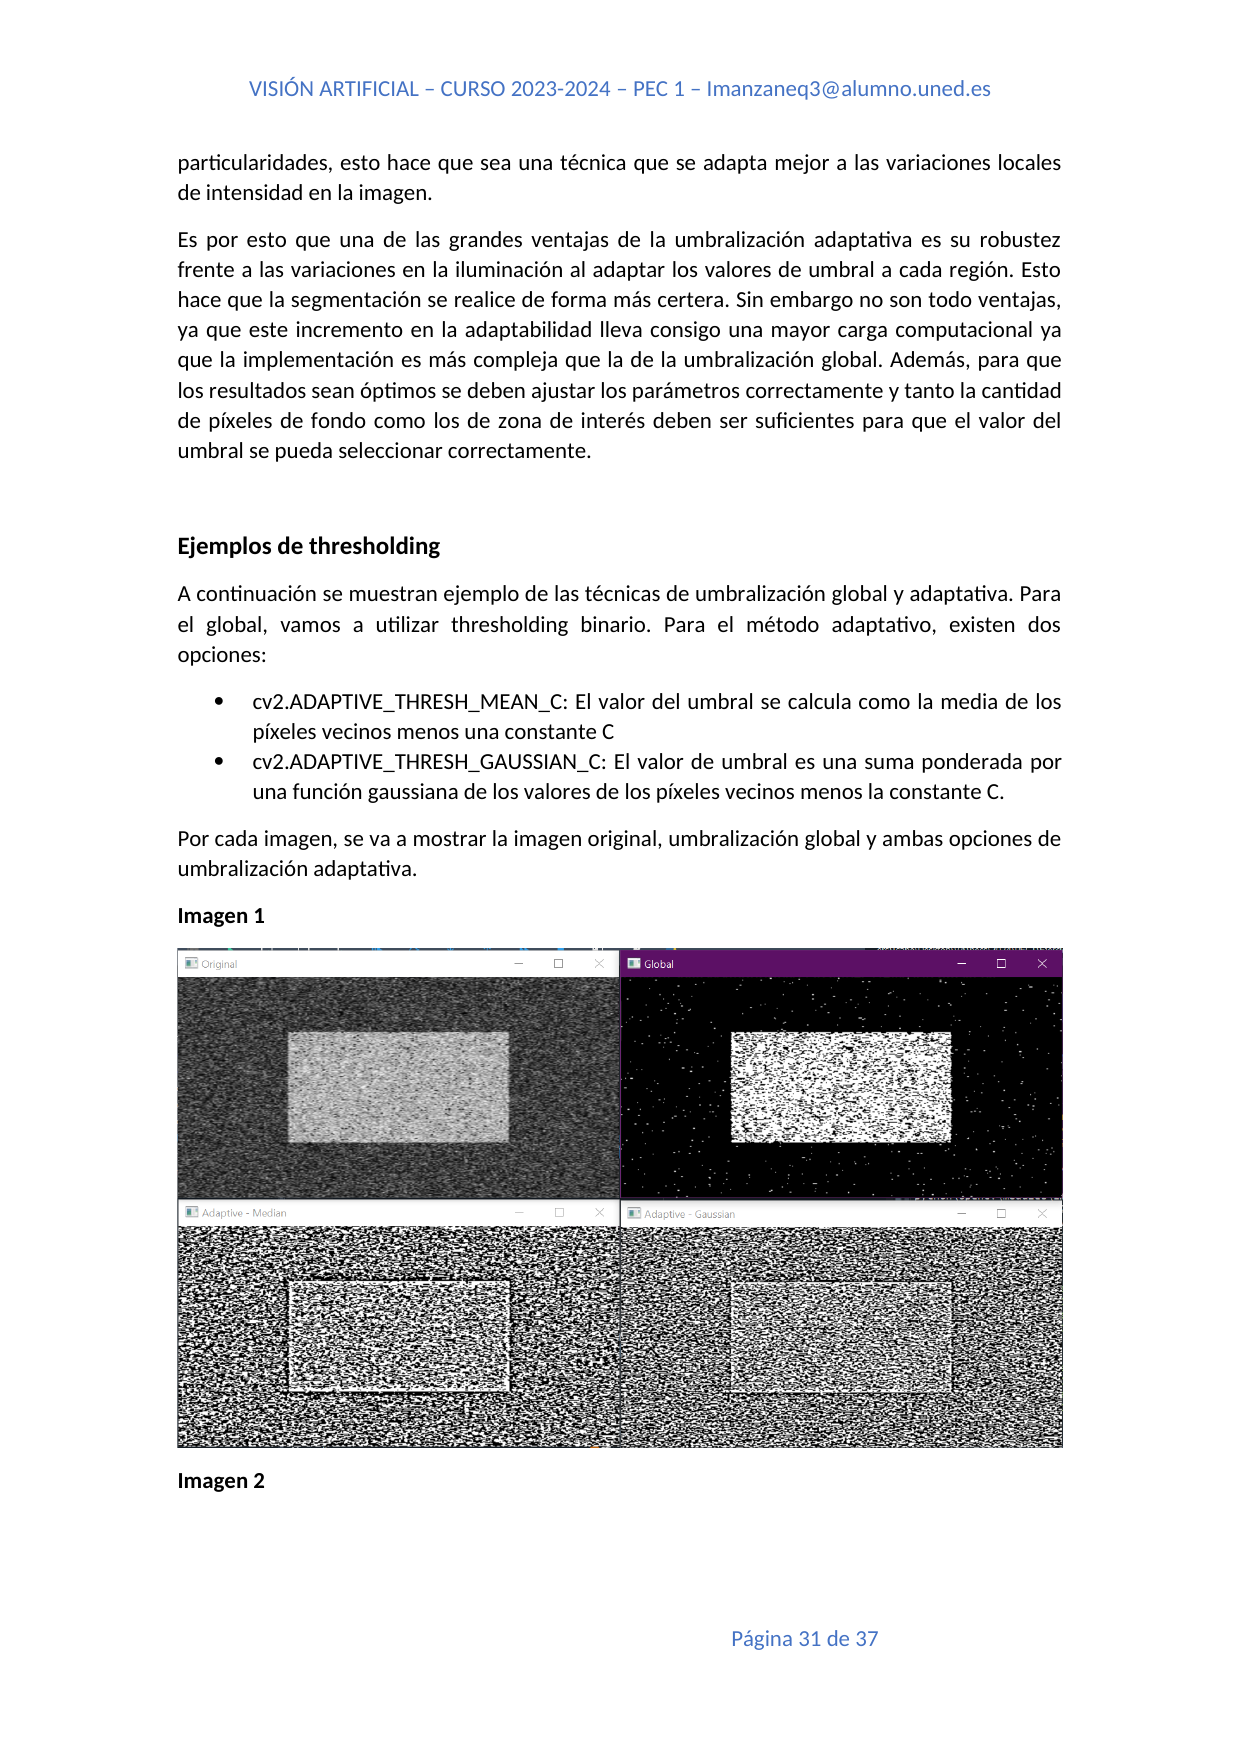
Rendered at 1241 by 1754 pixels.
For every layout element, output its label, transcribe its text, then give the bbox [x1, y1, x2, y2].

text Por cada imagen, se va a mostrar la imagen original, umbralización global y ambas opciones de umbralización adaptativa. [177, 824, 1063, 882]
picture [177, 948, 1063, 1448]
text A continuación se muestran ejemplo de las técnicas de umbralización global y adaptativa. Para el global, vamos a utilizar thresholding binario. Para el método adaptativo, existen dos opciones: [177, 579, 1063, 668]
text Ejemplos de thresholding [177, 530, 1063, 560]
list cv2.ADAPTIVE_THRESH_GAUSSIAN_C: El valor de umbral es una suma ponderada por una función gaussiana de los valores de los píxeles vecinos menos la constante C. [215, 747, 1063, 805]
list cv2.ADAPTIVE_THRESH_MEAN_C: El valor del umbral se calcula como la media de los píxeles vecinos menos una constante C [215, 687, 1063, 745]
text Es por esto que una de las grandes ventajas de la umbralización adaptativa es su robustez frente a las variaciones en la iluminación al adaptar los valores de umbral a cada región. Esto hace que la segmentación se realice de forma más certera. Sin embargo no son todo ventajas, ya que este incremento en la adaptabilidad lleva consigo una mayor carga computacional ya que la implementación es más compleja que la de la umbralización global. Además, para que los resultados sean óptimos se deben ajustar los parámetros correctamente y tanto la cantidad de píxeles de fondo como los de zona de interés deben ser suficientes para que el valor del umbral se pueda seleccionar correctamente. [177, 225, 1063, 464]
text Imagen 1 [177, 901, 1063, 929]
text Imagen 2 [177, 1466, 1063, 1494]
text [177, 148, 1063, 206]
